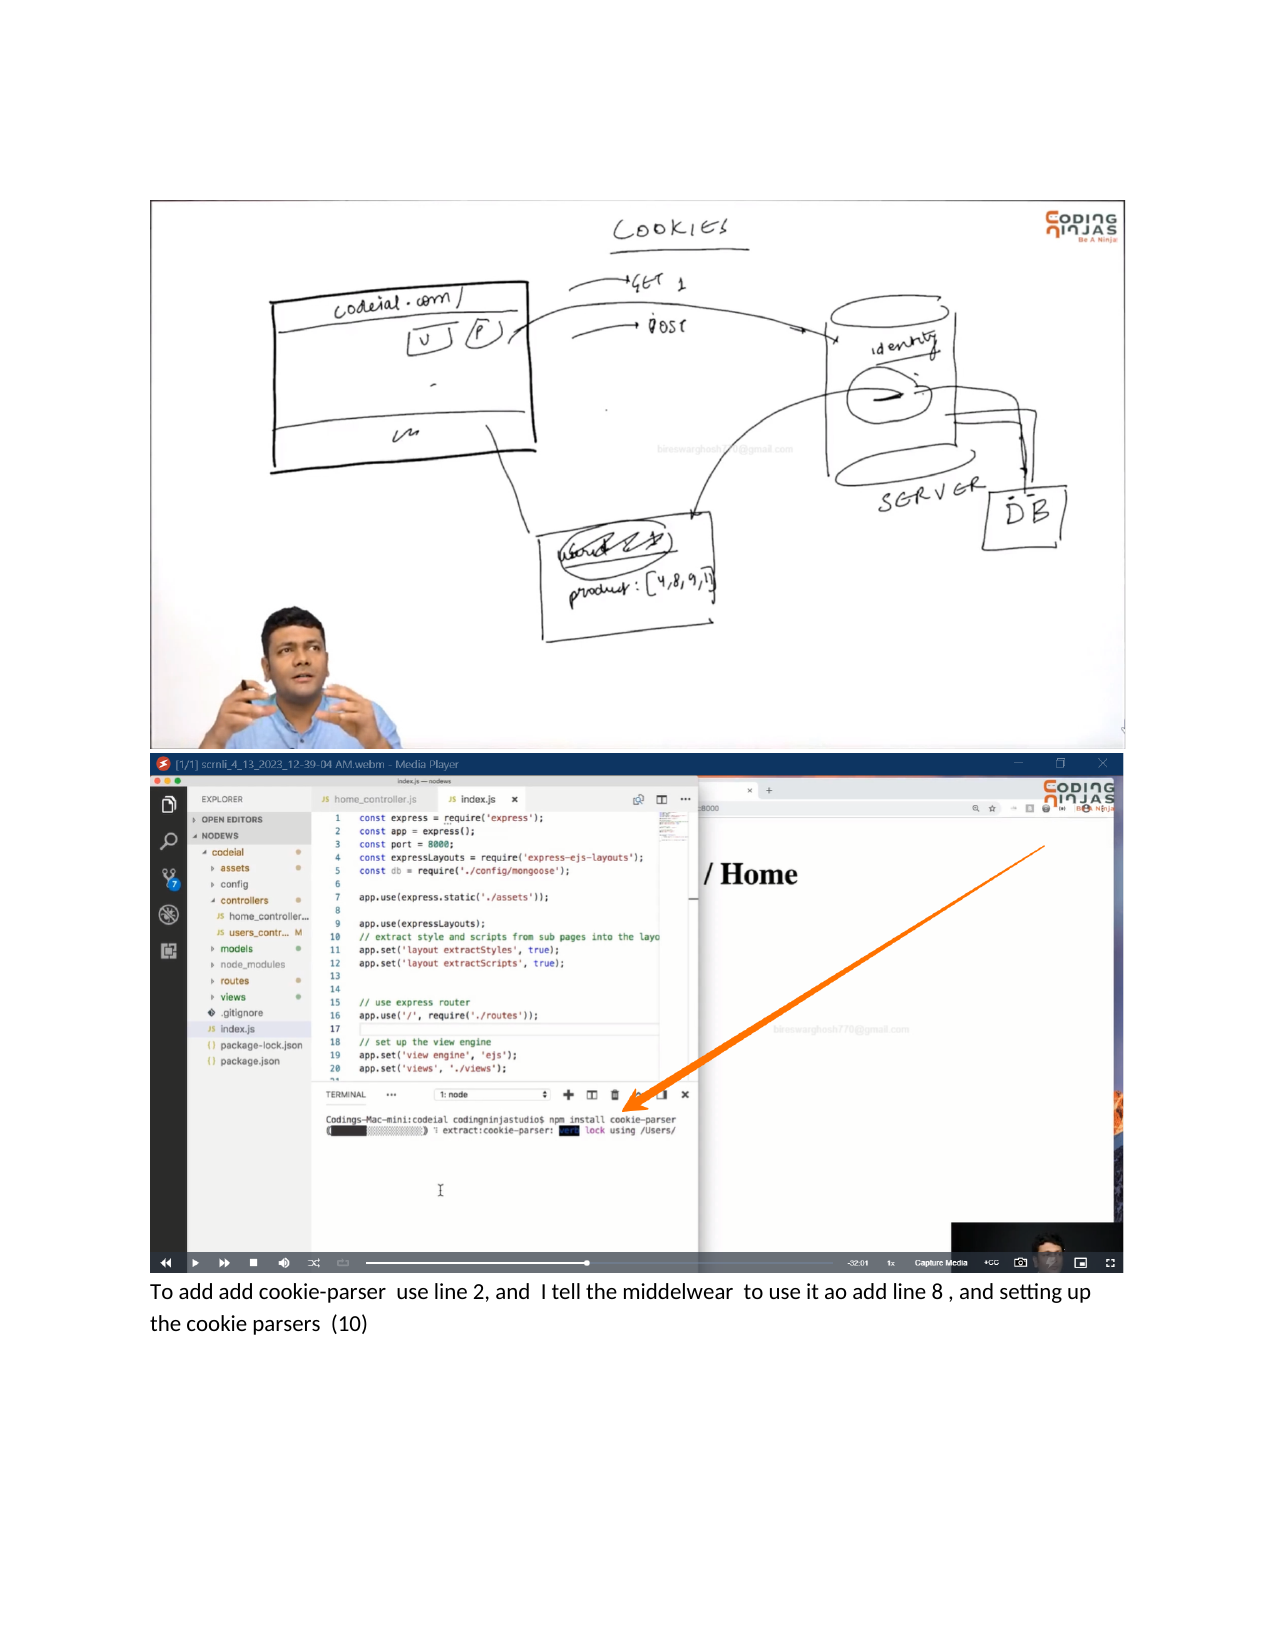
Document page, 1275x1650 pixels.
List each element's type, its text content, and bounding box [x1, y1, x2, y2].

picture [150, 200, 1125, 749]
picture [150, 753, 1124, 1273]
text To add add cookie-parser use line 2, and I tell the middelwear to use it ao add line 8 , and setting up the cookie parsers (10) [150, 1277, 1125, 1337]
